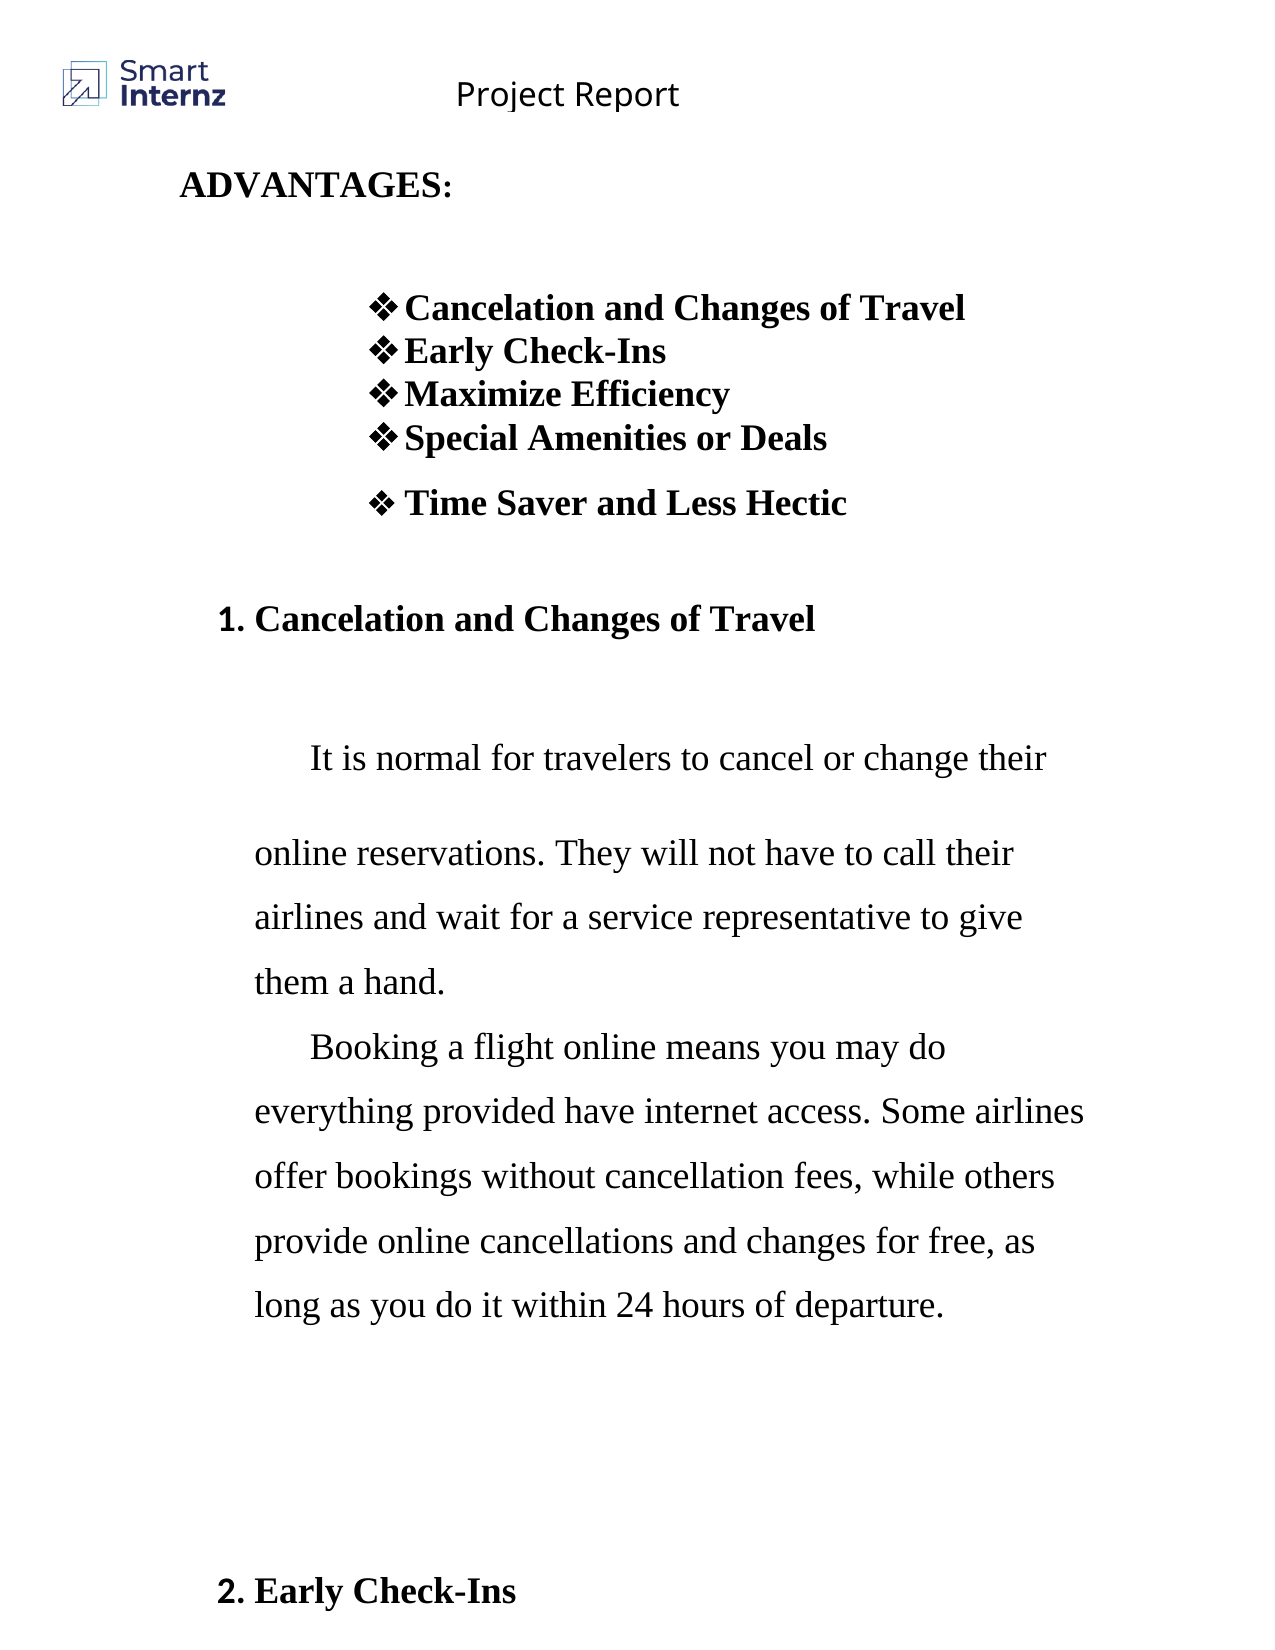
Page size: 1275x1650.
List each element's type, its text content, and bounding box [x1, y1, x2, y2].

text It is normal for travelers to cancel or change their [254, 671, 1096, 778]
list Special Amenities or Deals [367, 415, 1096, 458]
list Time Saver and Less Hectic [367, 480, 1096, 523]
list Cancelation and Changes of Travel [217, 595, 1096, 641]
list Early Check-Ins [367, 328, 1096, 371]
list Early Check-Ins [217, 1567, 1096, 1613]
list Maximize Efficiency [367, 371, 1096, 414]
text online reservations. They will not have to call their airlines and wait for a service representative to give them a hand. Booking a flight online means you may do everything provided have internet access. Some airlines offer bookings without cancellation fees, while others provide online cancellations and changes for free, as long as you do it within 24 hours of departure. [254, 830, 1096, 1326]
picture [62, 60, 226, 106]
text ADVANTAGES: [179, 162, 1096, 206]
list Cancelation and Changes of Travel [367, 285, 1096, 328]
